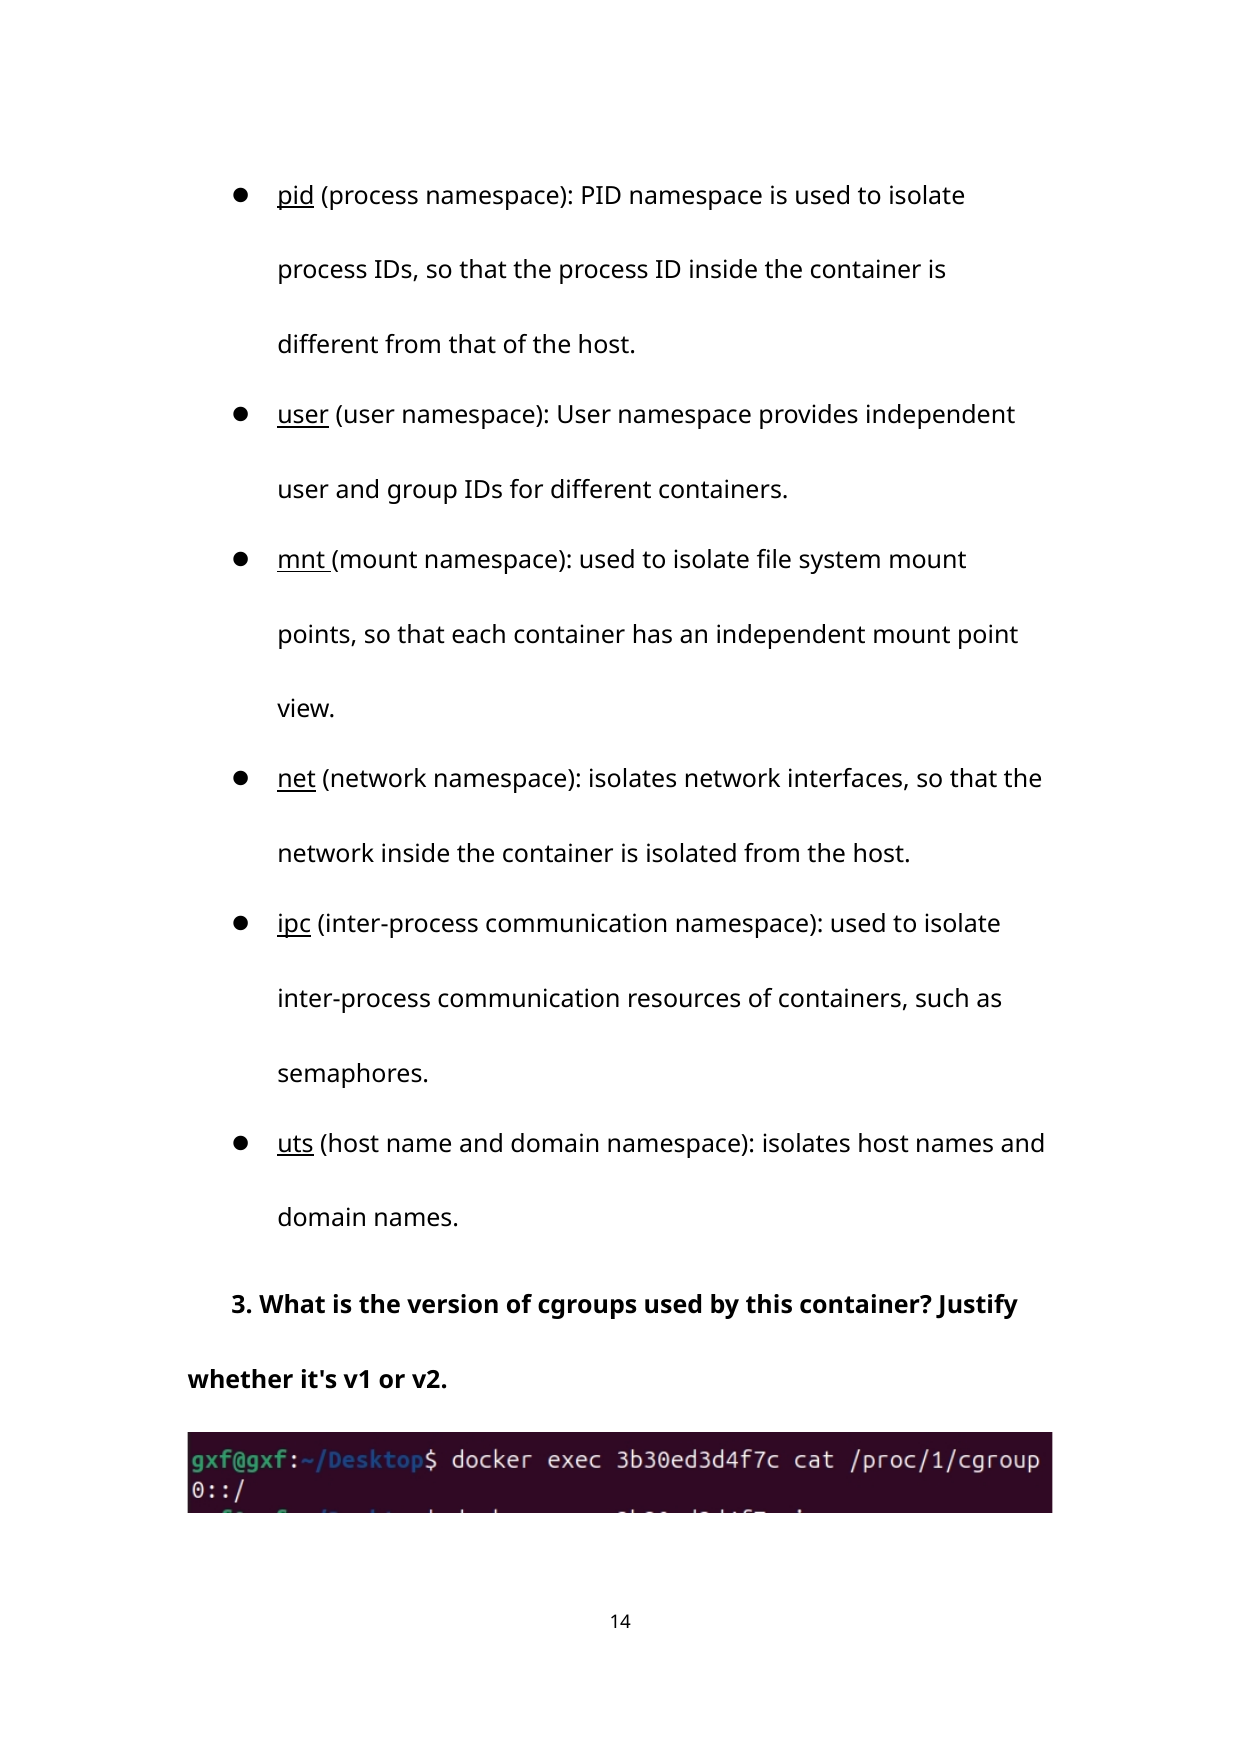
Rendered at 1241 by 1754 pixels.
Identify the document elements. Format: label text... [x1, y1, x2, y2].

list ipc (inter-process communication namespace): used to isolate inter-process communication resources of containers, such as semaphores. [231, 891, 1053, 1105]
list mnt (mount namespace): used to isolate file system mount points, so that each container has an independent mount point view. [231, 526, 1053, 741]
text 3. What is the version of cgroups used by this container? Justify whether it's v1 or v2. [187, 1271, 1053, 1411]
list pid (process namespace): PID namespace is used to isolate process IDs, so that the process ID inside the container is different from that of the host. [231, 162, 1053, 376]
list uts (host name and domain namespace): isolates host names and domain names. [231, 1110, 1053, 1250]
list net (network namespace): isolates network interfaces, so that the network inside the container is isolated from the host. [231, 746, 1053, 885]
list user (user namespace): User namespace provides independent user and group IDs for different containers. [231, 381, 1053, 521]
picture [187, 1432, 1053, 1513]
